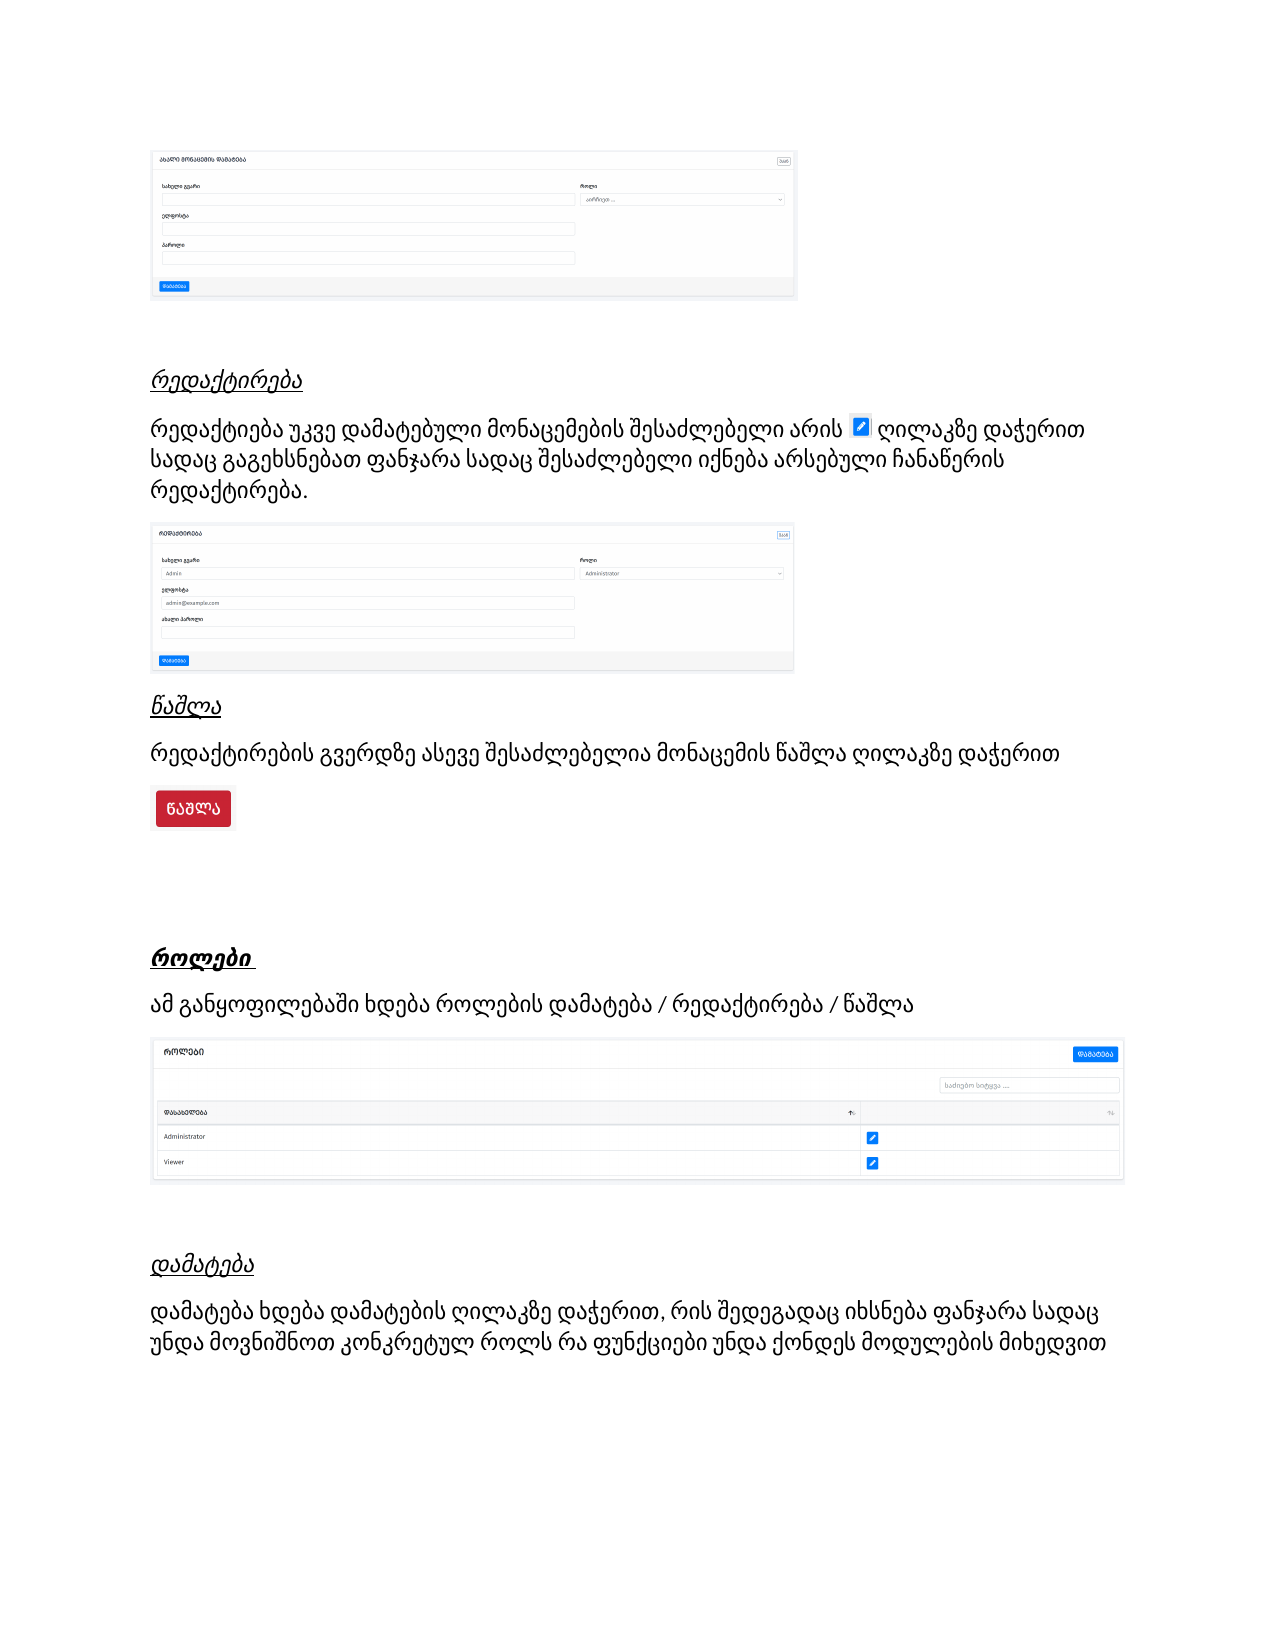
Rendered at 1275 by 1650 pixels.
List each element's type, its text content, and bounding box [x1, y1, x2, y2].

text რედაქტიება უკვე დამატებული მონაცემების შესაძლებელი არის ღილაკზე დაჭერით სადაც გაგეხსნებათ ფანჯარა სადაც შესაძლებელი იქნება არსებული ჩანაწერის რედაქტირება. [150, 413, 1125, 504]
text წაშლა [150, 692, 1125, 720]
picture [849, 413, 872, 438]
picture [150, 150, 798, 301]
picture [150, 785, 237, 831]
text დამატება ხდება დამატების ღილაკზე დაჭერით, რის შედეგადაც იხსნება ფანჯარა სადაც უნდა მოვნიშნოთ კონკრეტულ როლს რა ფუნქციები უნდა ქონდეს მოდულების მიხედვით [150, 1297, 1125, 1356]
text რედაქტირება [150, 367, 1125, 395]
picture [150, 1037, 1125, 1185]
text დამატება [150, 1251, 1125, 1279]
text ამ განყოფილებაში ხდება როლების დამატება / რედაქტირება / წაშლა [150, 991, 1125, 1018]
picture [150, 522, 795, 674]
text რედაქტირების გვერდზე ასევე შესაძლებელია მონაცემის წაშლა ღილაკზე დაჭერით [150, 739, 1125, 767]
text როლები [150, 944, 1125, 972]
